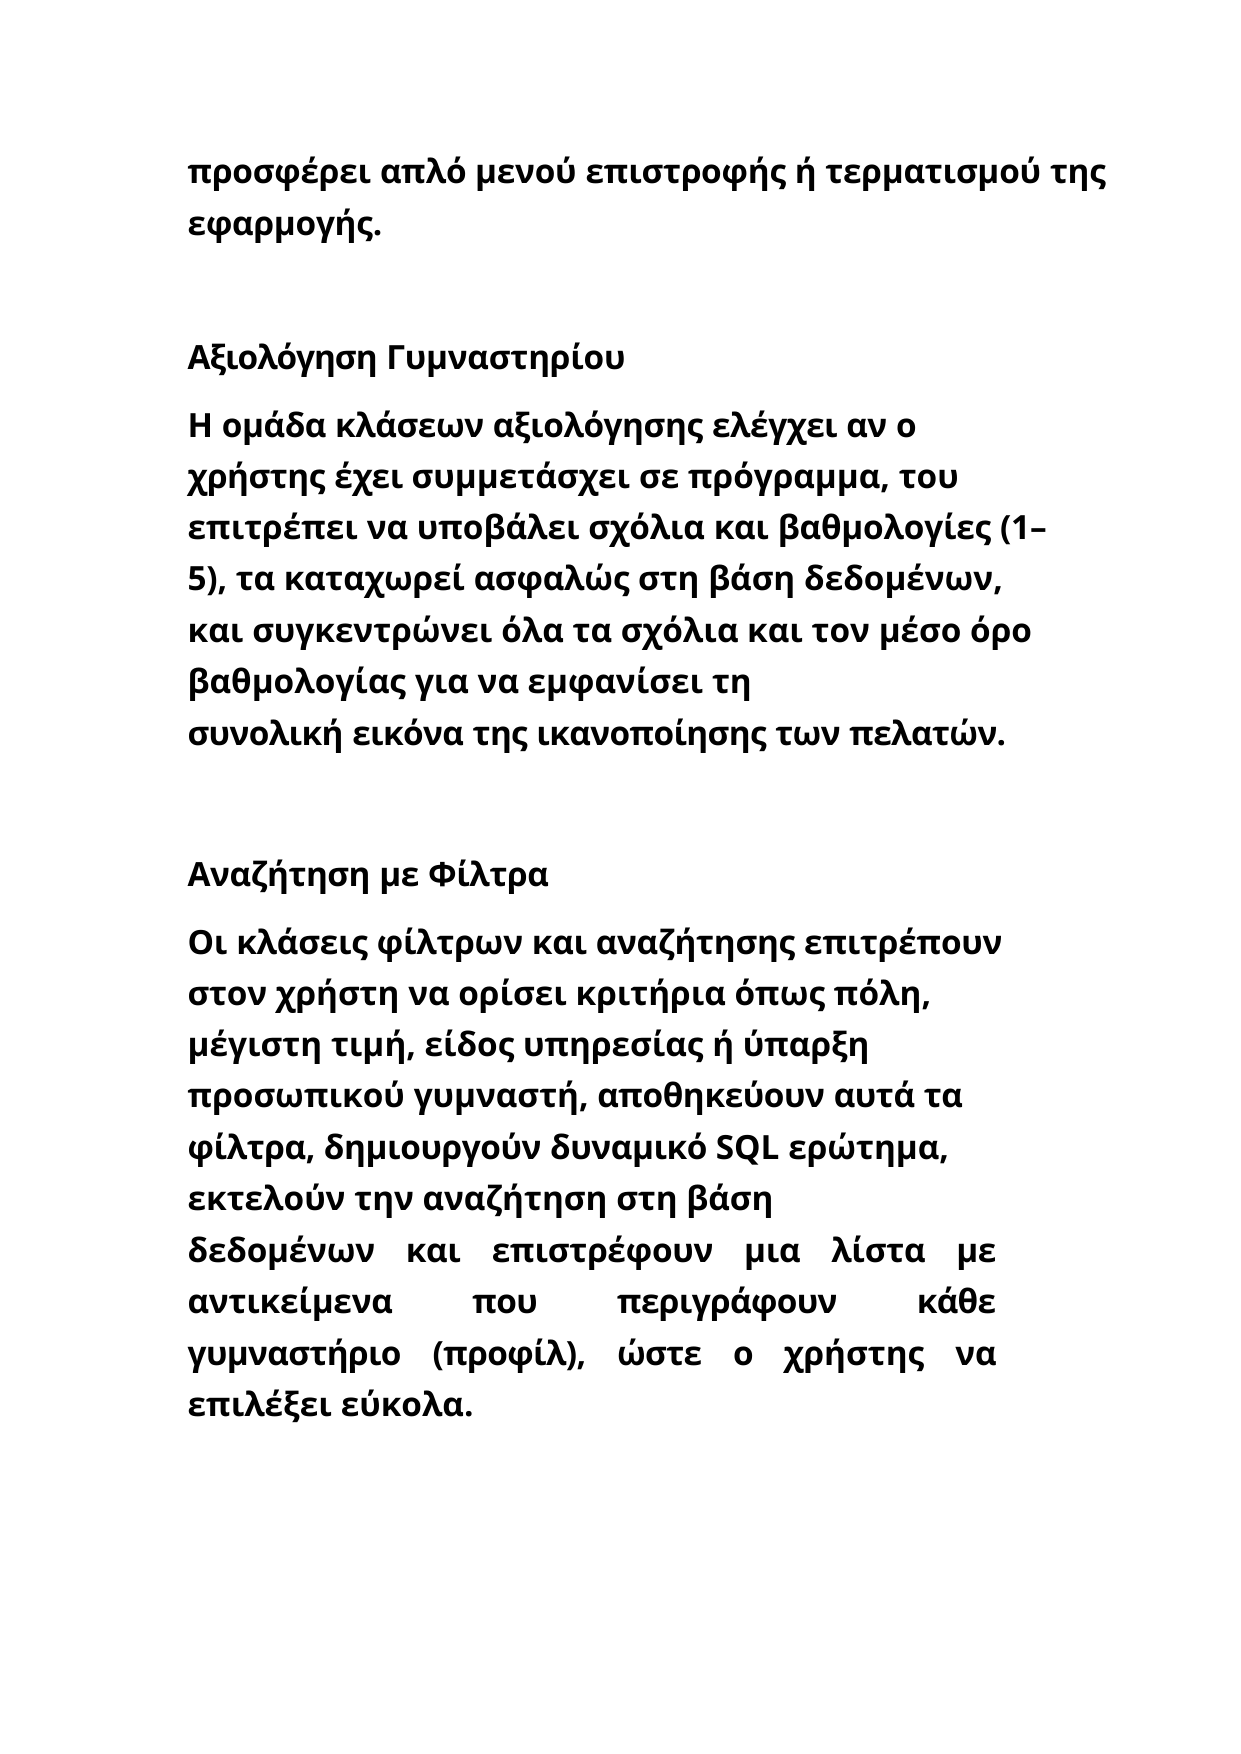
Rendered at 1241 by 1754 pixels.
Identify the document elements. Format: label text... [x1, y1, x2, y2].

text δεδομένων και επιστρέφουν μια λίστα με αντικείμενα που περιγράφουν κάθε γυμναστήριο (προφίλ), ώστε ο χρήστης να επιλέξει εύκολα. [187, 1227, 997, 1426]
text προσφέρει απλό μενού επιστροφής ή τερματισμού της εφαρμογής. [187, 148, 1166, 245]
text Αξιολόγηση Γυμναστηρίου [187, 334, 1166, 379]
text Αναζήτηση με Φίλτρα [187, 851, 1166, 896]
text Η ομάδα κλάσεων αξιολόγησης ελέγχει αν ο χρήστης έχει συμμετάσχει σε πρόγραμμα, του επιτρέπει να υποβάλει σχόλια και βαθμολογίες (1–5), τα καταχωρεί ασφαλώς στη βάση δεδομένων, και συγκεντρώνει όλα τα σχόλια και τον μέσο όρο βαθμολογίας για να εμφανίσει τη [187, 401, 1050, 703]
text συνολική εικόνα της ικανοποίησης των πελατών. [187, 710, 1166, 755]
text Οι κλάσεις φίλτρων και αναζήτησης επιτρέπουν στον χρήστη να ορίσει κριτήρια όπως πόλη, μέγιστη τιμή, είδος υπηρεσίας ή ύπαρξη προσωπικού γυμναστή, αποθηκεύουν αυτά τα φίλτρα, δημιουργούν δυναμικό SQL ερώτημα, εκτελούν την αναζήτηση στη βάση [187, 918, 1003, 1220]
